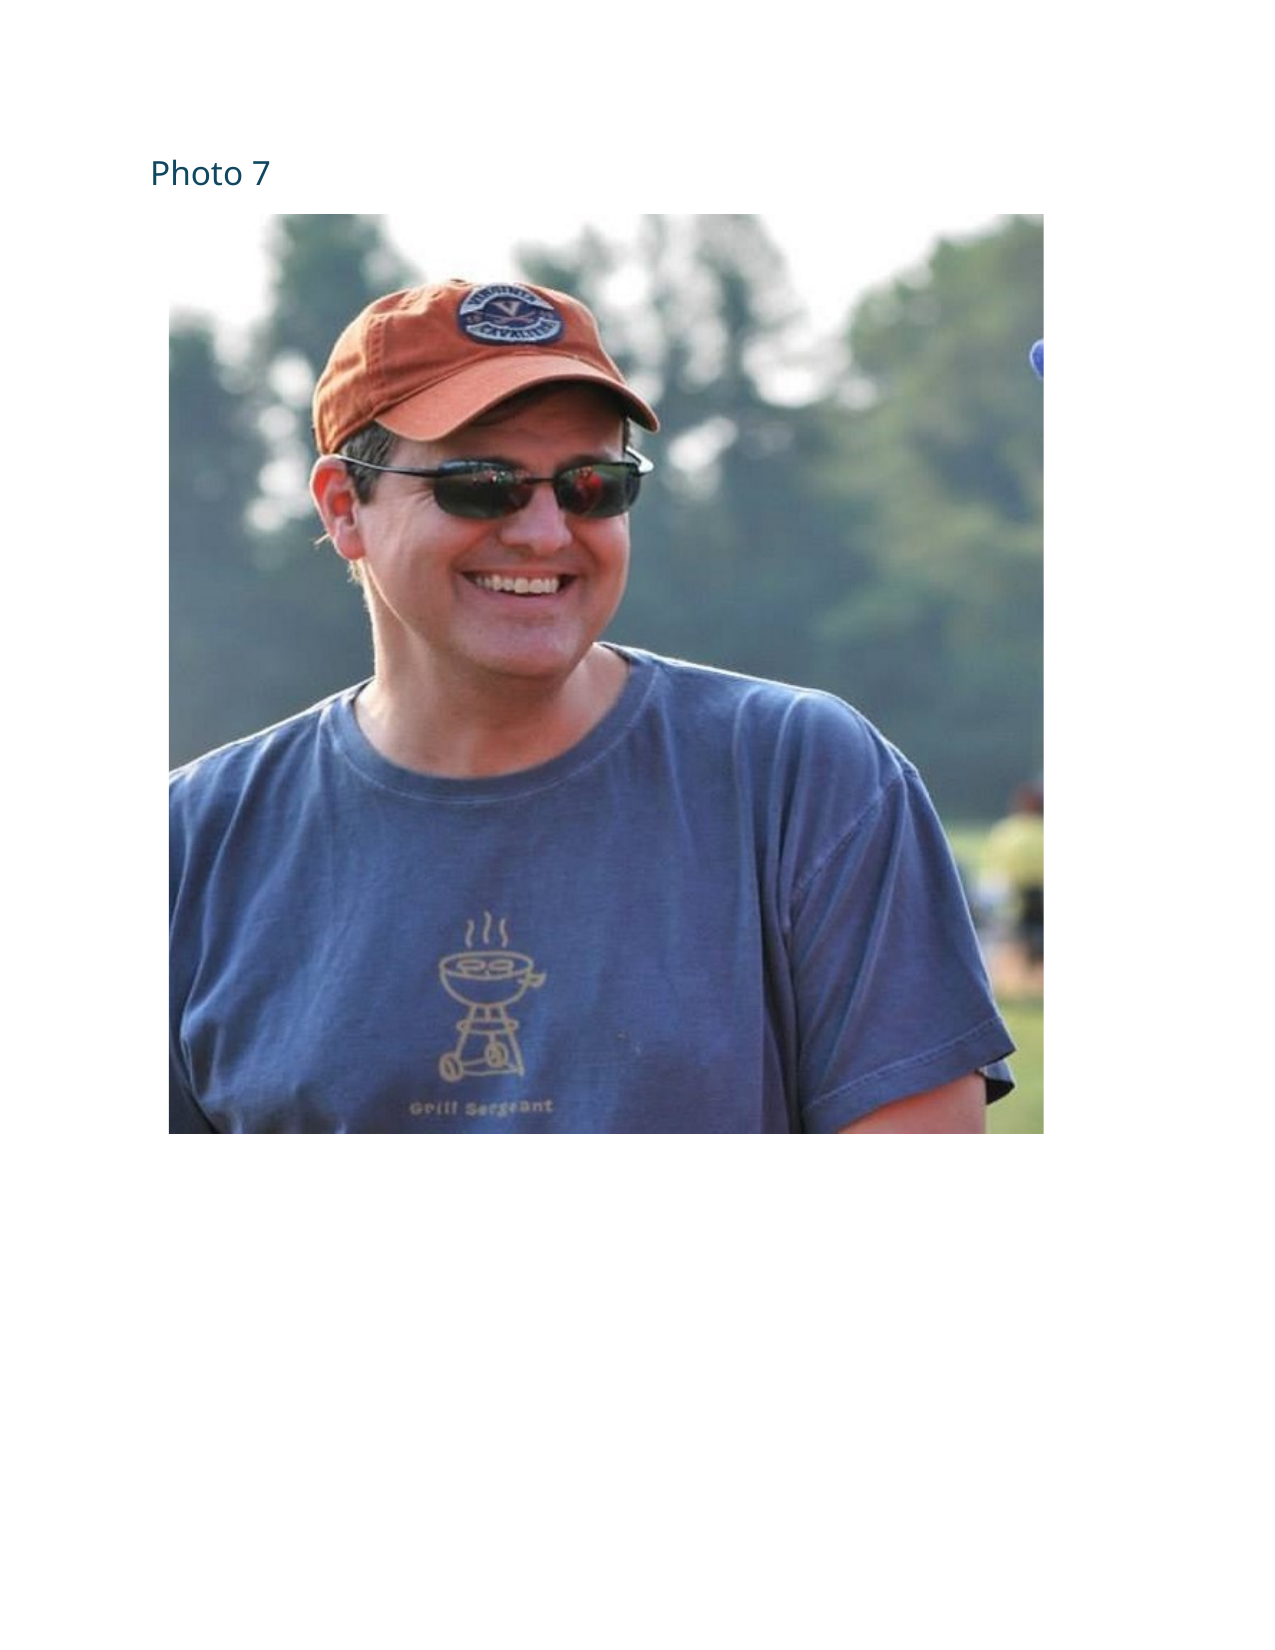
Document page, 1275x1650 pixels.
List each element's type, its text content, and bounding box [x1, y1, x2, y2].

subtitle Photo 7 [150, 150, 1125, 195]
picture [168, 214, 1044, 1134]
